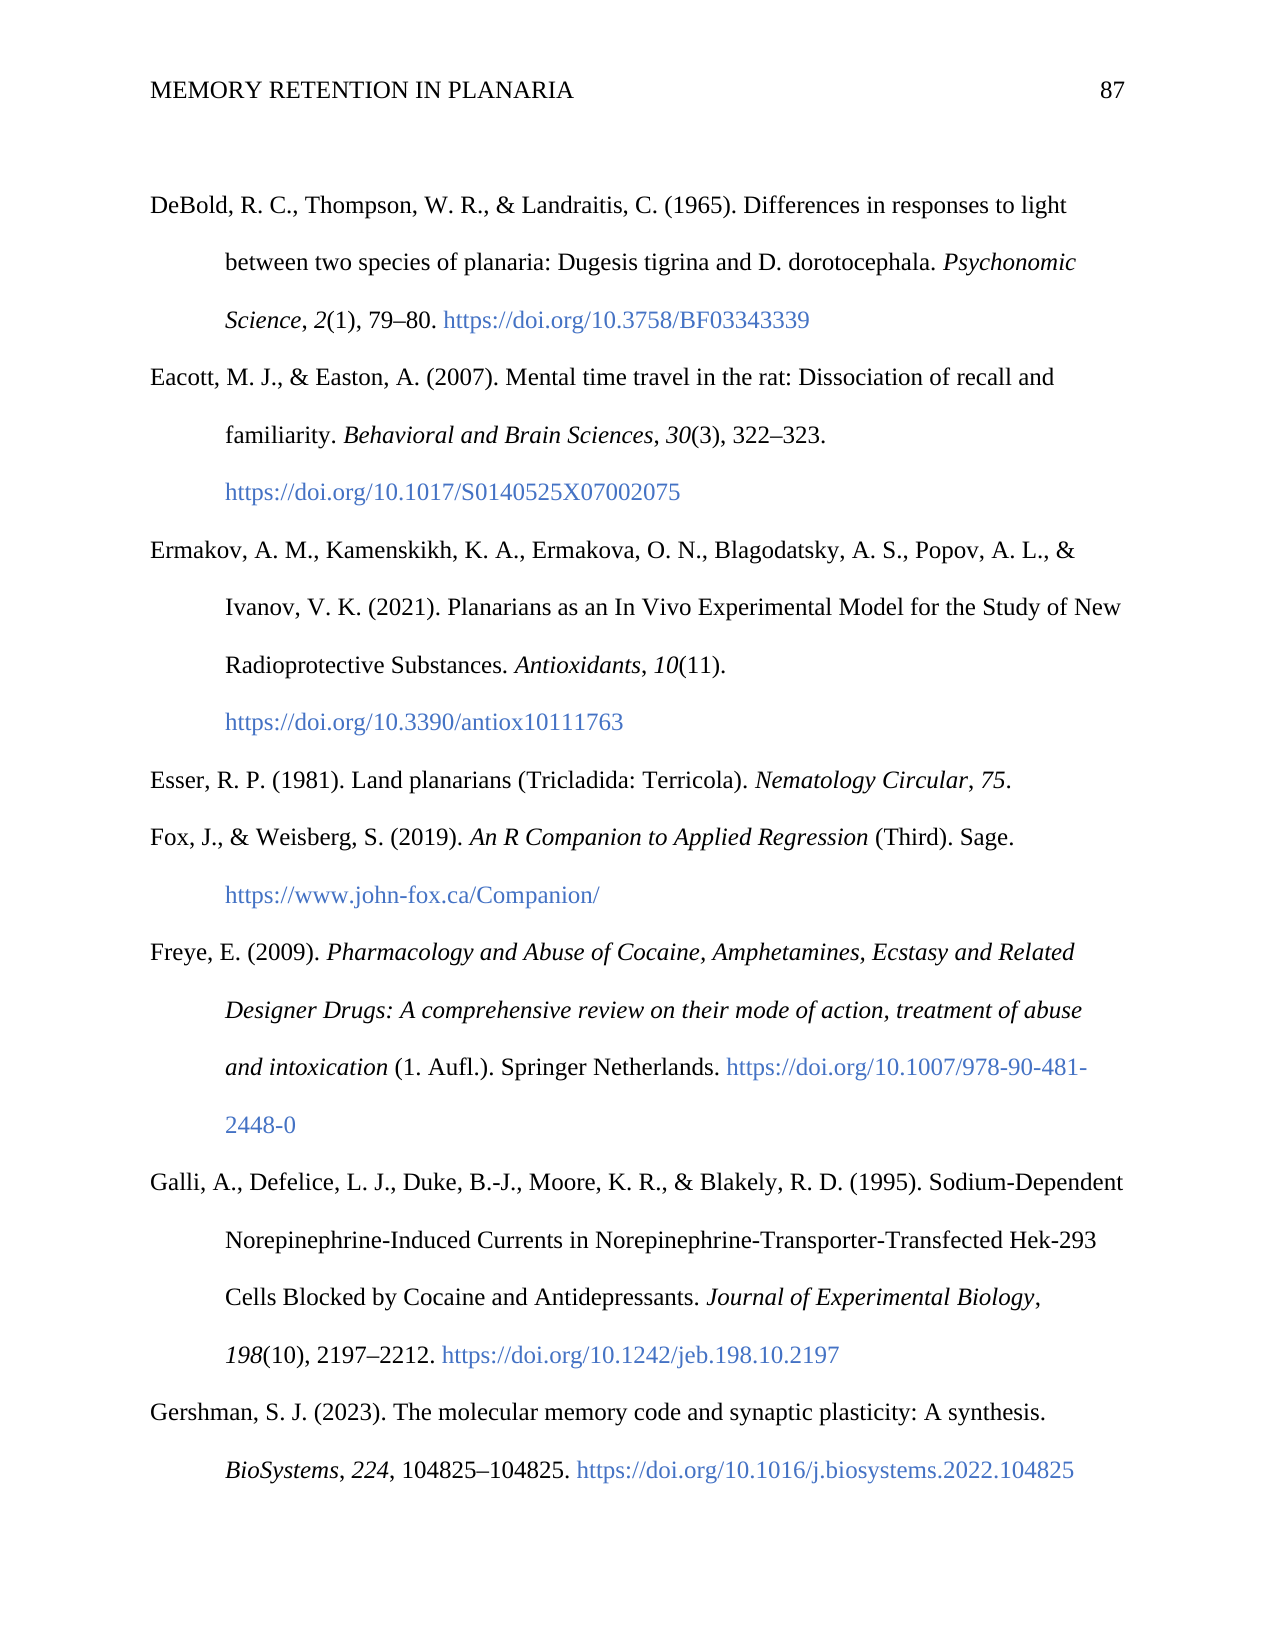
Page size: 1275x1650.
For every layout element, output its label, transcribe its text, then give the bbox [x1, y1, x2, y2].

text Fox, J., & Weisberg, S. (2019). An R Companion to Applied Regression (Third). Sage. https://www.john-fox.ca/Companion/ [150, 822, 1125, 909]
text Gershman, S. J. (2023). The molecular memory code and synaptic plasticity: A synthesis. BioSystems, 224, 104825–104825. https://doi.org/10.1016/j.biosystems.2022.104825 [150, 1397, 1125, 1484]
text Freye, E. (2009). Pharmacology and Abuse of Cocaine, Amphetamines, Ecstasy and Related Designer Drugs: A comprehensive review on their mode of action, treatment of abuse and intoxication (1. Aufl.). Springer Netherlands. https://doi.org/10.1007/978-90-481-2448-0 [150, 937, 1125, 1139]
text Eacott, M. J., & Easton, A. (2007). Mental time travel in the rat: Dissociation of recall and familiarity. Behavioral and Brain Sciences, 30(3), 322–323. https://doi.org/10.1017/S0140525X07002075 [150, 362, 1125, 506]
text DeBold, R. C., Thompson, W. R., & Landraitis, C. (1965). Differences in responses to light between two species of planaria: Dugesis tigrina and D. dorotocephala. Psychonomic Science, 2(1), 79–80. https://doi.org/10.3758/BF03343339 [150, 190, 1125, 334]
text Ermakov, A. M., Kamenskikh, K. A., Ermakova, O. N., Blagodatsky, A. S., Popov, A. L., & Ivanov, V. K. (2021). Planarians as an In Vivo Experimental Model for the Study of New Radioprotective Substances. Antioxidants, 10(11). https://doi.org/10.3390/antiox10111763 [150, 535, 1125, 736]
text Galli, A., Defelice, L. J., Duke, B.-J., Moore, K. R., & Blakely, R. D. (1995). Sodium-Dependent Norepinephrine-Induced Currents in Norepinephrine-Transporter-Transfected Hek-293 Cells Blocked by Cocaine and Antidepressants. Journal of Experimental Biology, 198(10), 2197–2212. https://doi.org/10.1242/jeb.198.10.2197 [150, 1167, 1125, 1369]
text Esser, R. P. (1981). Land planarians (Tricladida: Terricola). Nematology Circular, 75. [150, 765, 1125, 794]
